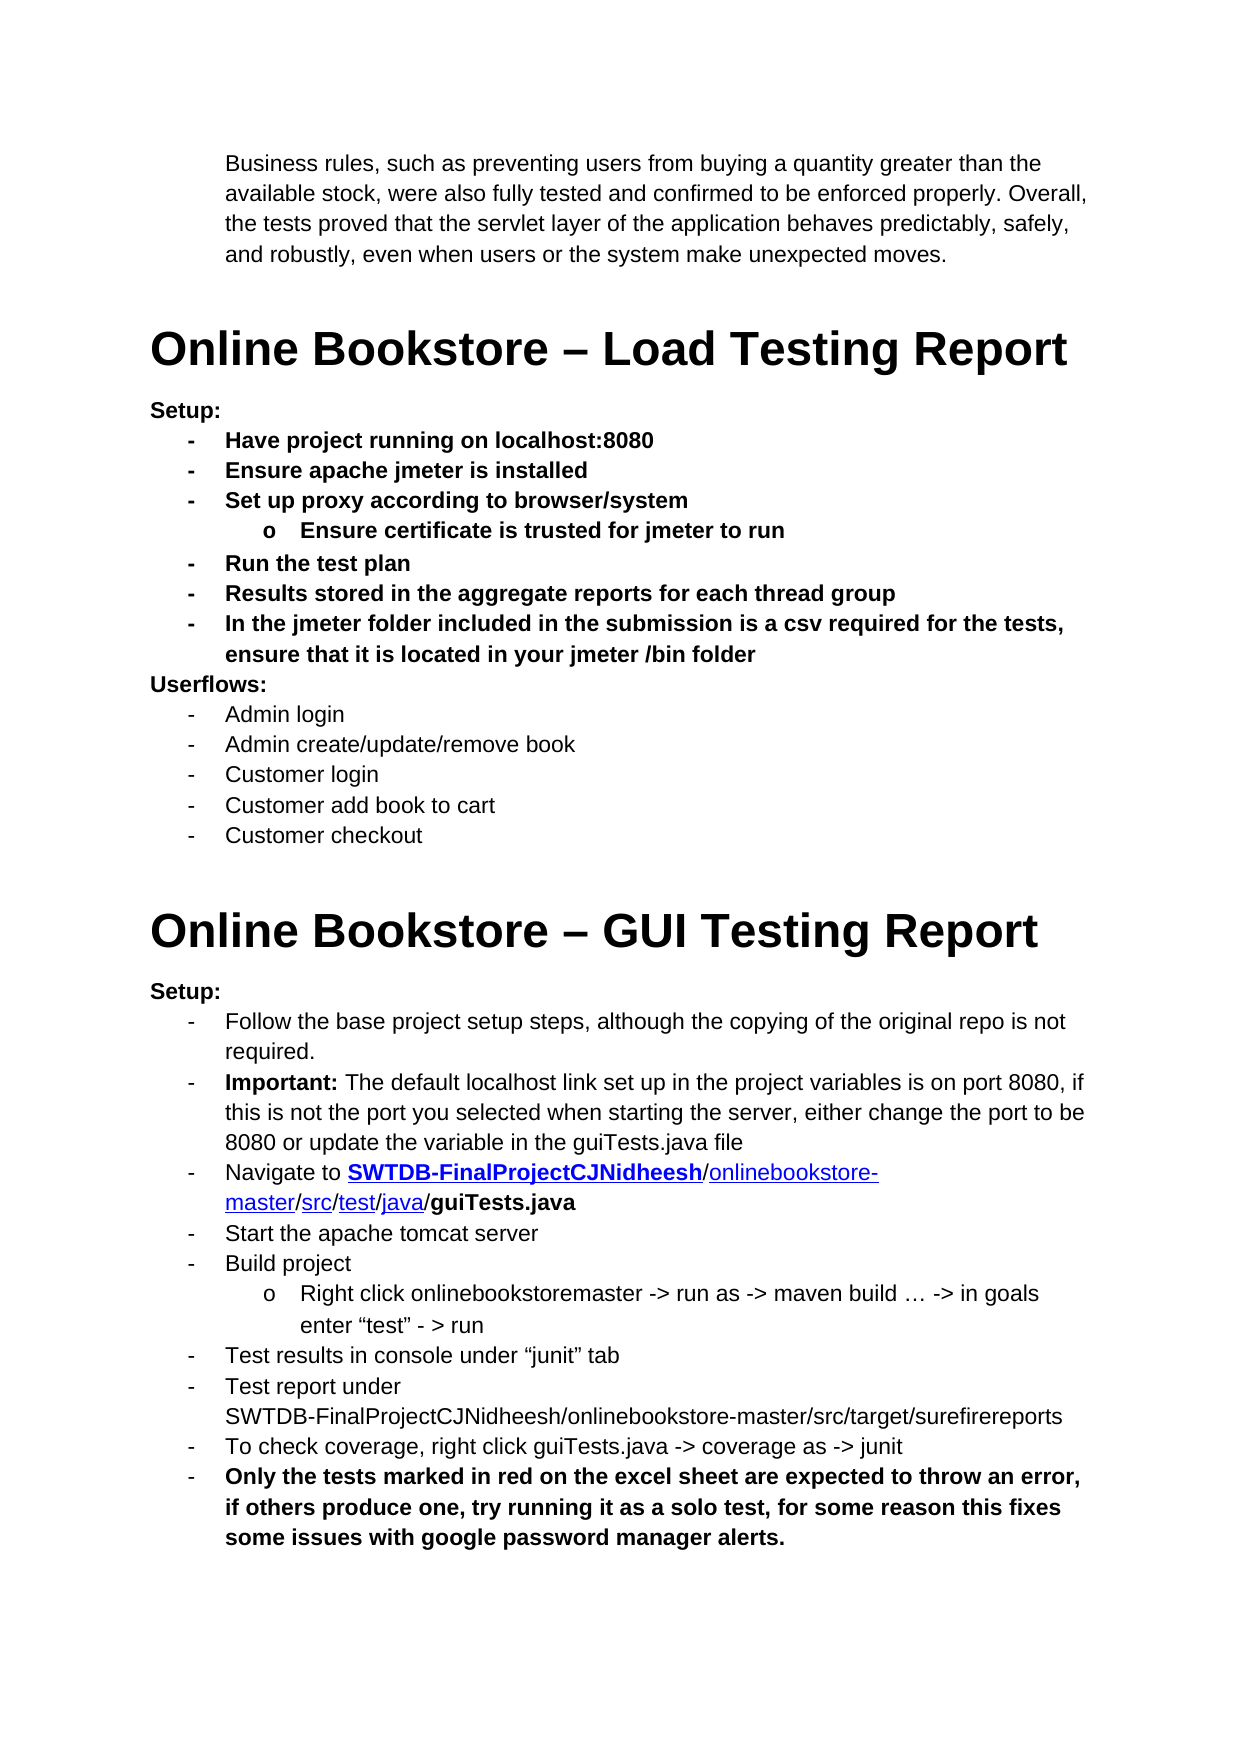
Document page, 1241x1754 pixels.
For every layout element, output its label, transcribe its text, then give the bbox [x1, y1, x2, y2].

list Set up proxy according to browser/system [187, 487, 1090, 514]
subtitle Online Bookstore – Load Testing Report [150, 321, 1090, 376]
list Start the apache tomcat server [187, 1219, 1090, 1246]
list Build project [187, 1250, 1090, 1276]
list Ensure apache jmeter is installed [187, 457, 1090, 483]
list Results stored in the aggregate reports for each thread group [187, 580, 1090, 607]
list Customer add book to cart [187, 792, 1090, 818]
list Admin login [187, 701, 1090, 727]
subtitle Online Bookstore – GUI Testing Report [150, 902, 1090, 957]
list To check coverage, right click guiTests.java -> coverage as -> junit [187, 1433, 1090, 1459]
list Right click onlinebookstoremaster -> run as -> maven build … -> in goals enter “test” - > run [262, 1280, 1090, 1338]
list Run the test plan [187, 550, 1090, 576]
list Important: The default localhost link set up in the project variables is on port 8080, if this is not the port you selected when starting the server, either change the port to be 8080 or update the variable in the guiTests.java file [187, 1068, 1090, 1155]
list Ensure certificate is trusted for jmeter to run [262, 517, 1090, 546]
list Navigate to SWTDB-FinalProjectCJNidheesh/onlinebookstore-master/src/test/java/guiTests.java [187, 1159, 1090, 1216]
list Test report under SWTDB-FinalProjectCJNidheesh/onlinebookstore-master/src/target/surefirereports [187, 1373, 1090, 1429]
list In the jmeter folder included in the submission is a csv required for the tests, ensure that it is located in your jmeter /bin folder [187, 610, 1090, 667]
text Userflows: [150, 671, 1090, 697]
list Customer checkout [187, 822, 1090, 848]
list Have project running on localhost:8080 [187, 427, 1090, 453]
list Admin create/update/remove book [187, 731, 1090, 758]
list Follow the base project setup steps, although the copying of the original repo is not required. [187, 1008, 1090, 1065]
list Test results in console under “junit” tab [187, 1342, 1090, 1369]
text Setup: [150, 397, 1090, 423]
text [225, 150, 1090, 267]
text Setup: [150, 978, 1090, 1004]
list Only the tests marked in red on the excel sheet are expected to throw an error, if others produce one, try running it as a solo test, for some reason this fixes some issues with google password manager alerts. [187, 1463, 1090, 1550]
list Customer login [187, 761, 1090, 788]
